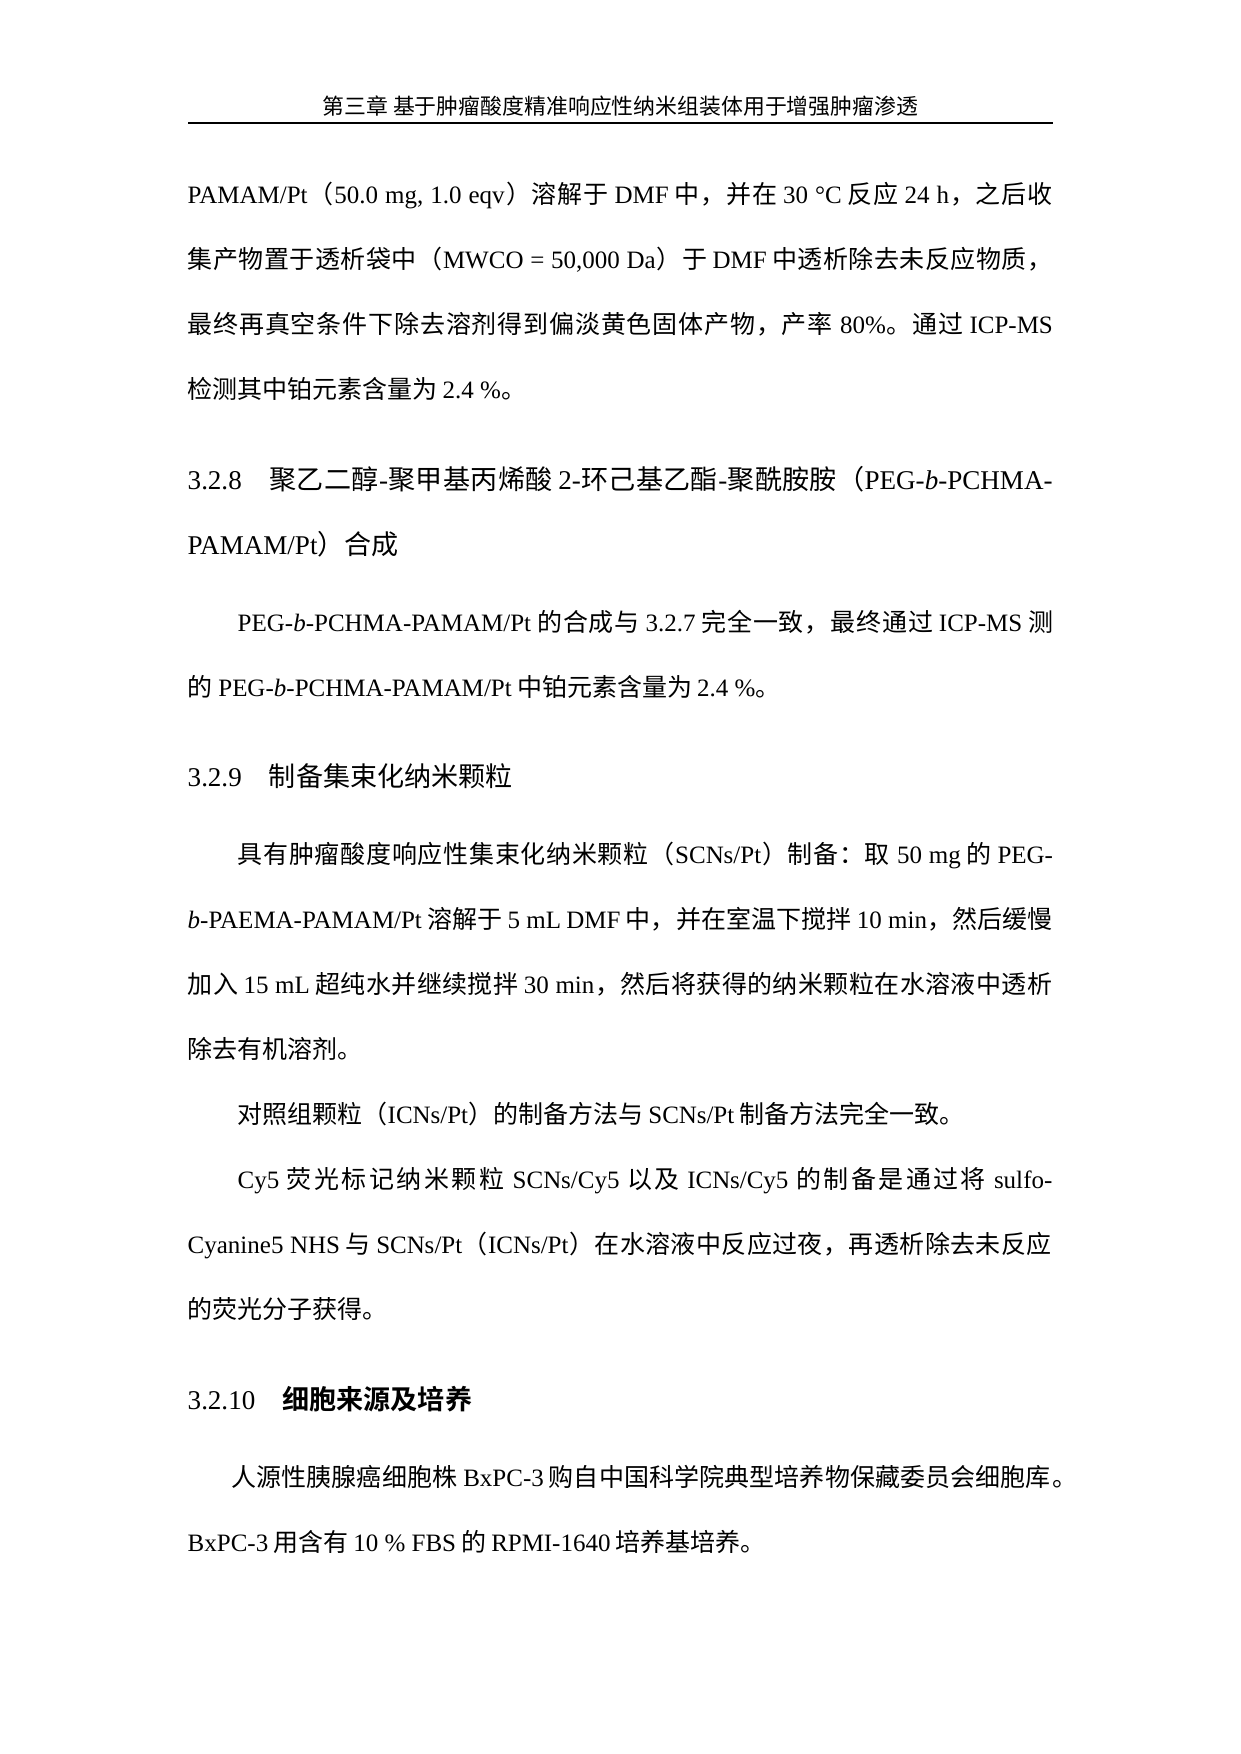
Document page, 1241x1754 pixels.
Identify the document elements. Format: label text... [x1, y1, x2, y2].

text 人源性胰腺癌细胞株BxPC-3购自中国科学院典型培养物保藏委员会细胞库。BxPC-3用含有10 % FBS的RPMI-1640培养基培养。 [187, 1443, 1053, 1573]
text Cy5荧光标记纳米颗粒SCNs/Cy5以及ICNs/Cy5的制备是通过将sulfo-Cyanine5 NHS与SCNs/Pt（ICNs/Pt）在水溶液中反应过夜，再透析除去未反应的荧光分子获得。 [187, 1145, 1053, 1340]
text PEG-b-PCHMA-PAMAM/Pt的合成与3.2.7完全一致，最终通过ICP-MS测的 PEG-b-PCHMA-PAMAM/Pt中铂元素含量为2.4 %。 [187, 588, 1053, 718]
subtitle 3.2.10 细胞来源及培养 [187, 1365, 1053, 1430]
text 对照组颗粒（ICNs/Pt）的制备方法与SCNs/Pt制备方法完全一致。 [187, 1080, 1053, 1145]
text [187, 160, 1053, 420]
subtitle 3.2.9 制备集束化纳米颗粒 [187, 743, 1053, 808]
text 具有肿瘤酸度响应性集束化纳米颗粒（SCNs/Pt）制备：取 50 mg的PEG-b-PAEMA-PAMAM/Pt溶解于5 mL DMF中，并在室温下搅拌10 min，然后缓慢加入15 mL超纯水并继续搅拌30 min，然后将获得的纳米颗粒在水溶液中透析除去有机溶剂。 [187, 820, 1053, 1080]
subtitle 3.2.8 聚乙二醇-聚甲基丙烯酸2-环己基乙酯-聚酰胺胺（PEG-b-PCHMA-PAMAM/Pt）合成 [187, 445, 1053, 575]
